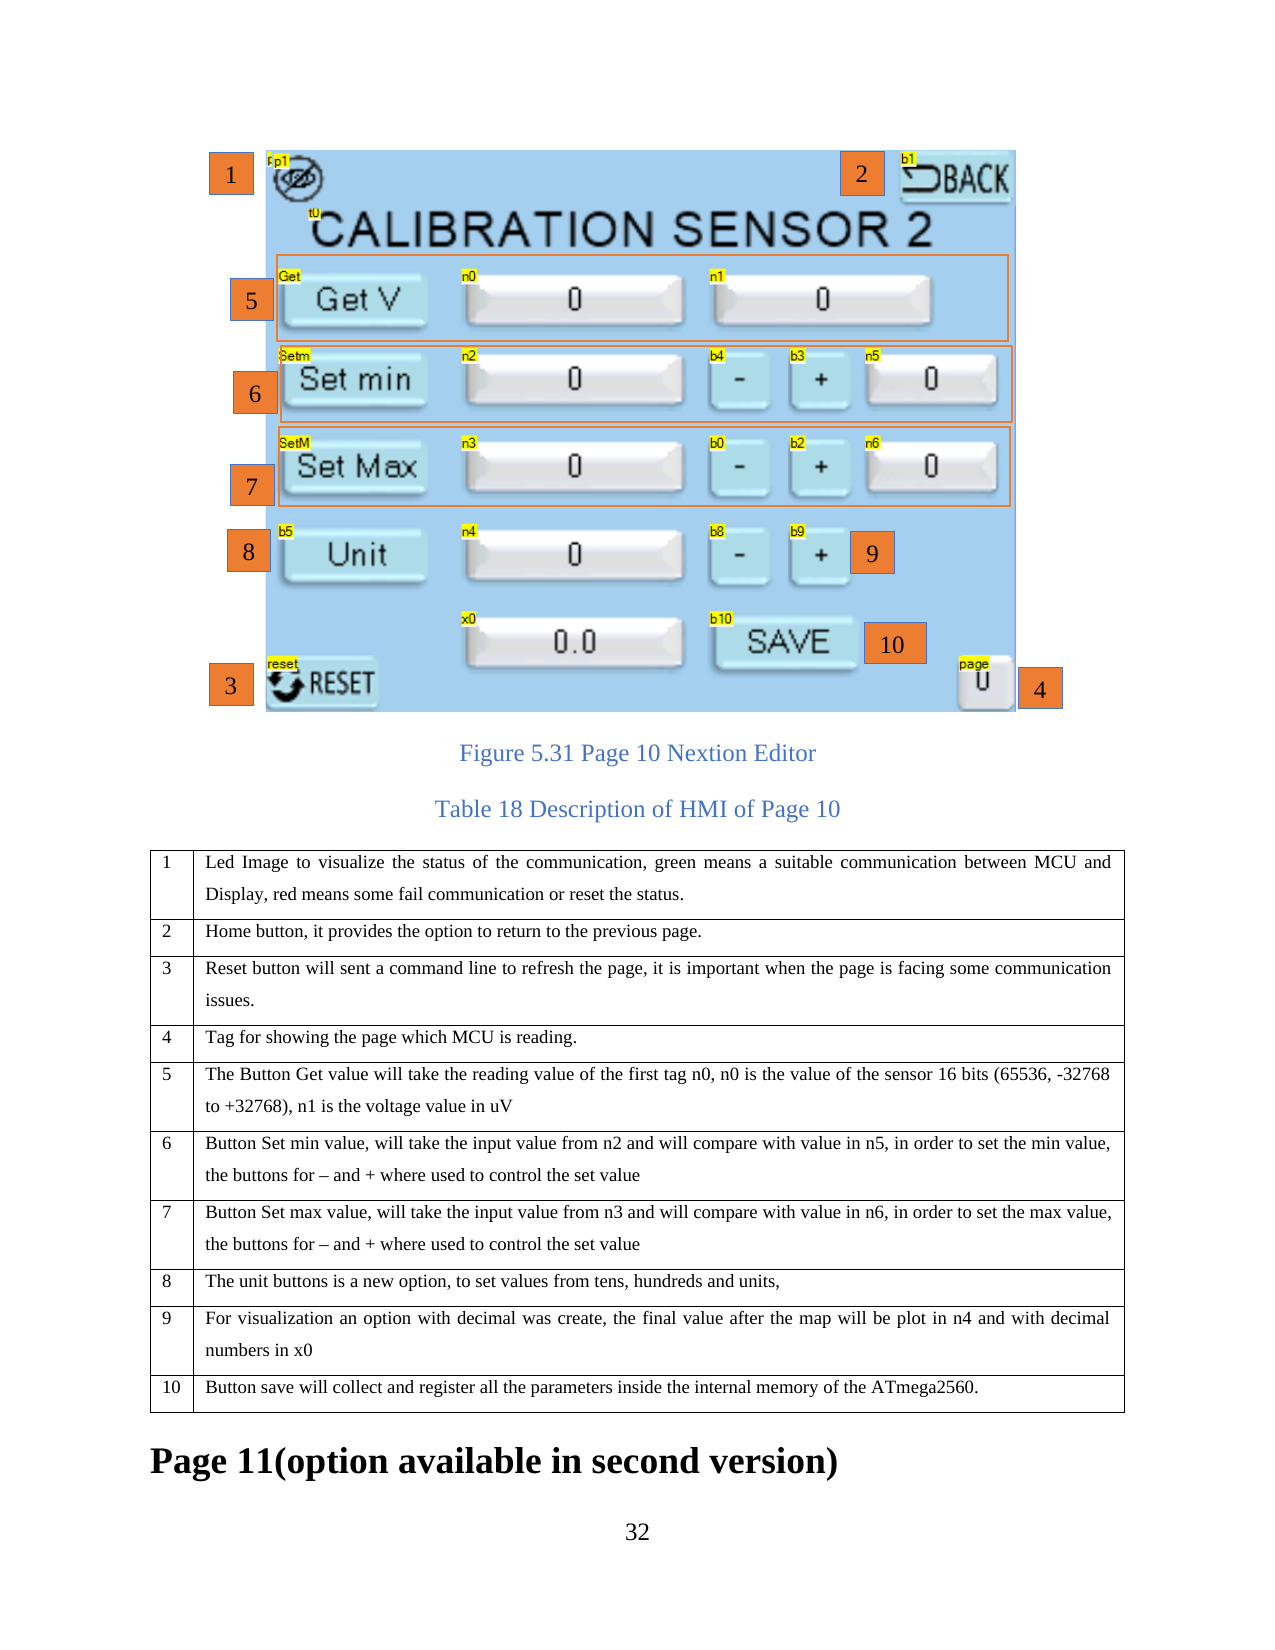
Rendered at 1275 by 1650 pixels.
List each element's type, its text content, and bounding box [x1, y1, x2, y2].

table_cell 10 [151, 1376, 193, 1412]
table_cell Home button, it provides the option to return to the previous page. [194, 920, 1124, 956]
table_cell Reset button will sent a command line to refresh the page, it is important when the page is facing some communication issues. [194, 957, 1124, 1025]
table_cell 2 [151, 920, 193, 956]
table_cell Button save will collect and register all the parameters inside the internal memory of the ATmega2560. [194, 1376, 1124, 1412]
table_cell 8 [151, 1270, 193, 1306]
table_cell 6 [151, 1132, 193, 1200]
table_cell Tag for showing the page which MCU is reading. [194, 1026, 1124, 1062]
text Table 18 Description of HMI of Page 10 [150, 794, 1125, 823]
table_cell For visualization an option with decimal was create, the final value after the map will be plot in n4 and with decimal numbers in x0 [194, 1307, 1124, 1375]
table_cell 7 [151, 1201, 193, 1269]
subtitle Page 11(option available in second version) [150, 1438, 1125, 1481]
table_cell The Button Get value will take the reading value of the first tag n0, n0 is the value of the sensor 16 bits (65536, -32768 to +32768), n1 is the voltage value in uV [194, 1063, 1124, 1131]
table_cell 9 [151, 1307, 193, 1375]
table_cell The unit buttons is a new option, to set values from tens, hundreds and units, [194, 1270, 1124, 1306]
table_cell 4 [151, 1026, 193, 1062]
table_cell 5 [151, 1063, 193, 1131]
table_cell Button Set max value, will take the input value from n3 and will compare with value in n6, in order to set the max value, the buttons for – and + where used to control the set value [194, 1201, 1124, 1269]
table_cell 3 [151, 957, 193, 1025]
table_cell Button Set min value, will take the input value from n2 and will compare with value in n5, in order to set the min value, the buttons for – and + where used to control the set value [194, 1132, 1124, 1200]
table_header Led Image to visualize the status of the communication, green means a suitable communication between MCU and Display, red means some fail communication or reset the status. [194, 851, 1124, 919]
picture [265, 150, 1016, 712]
table_header 1 [151, 851, 193, 919]
